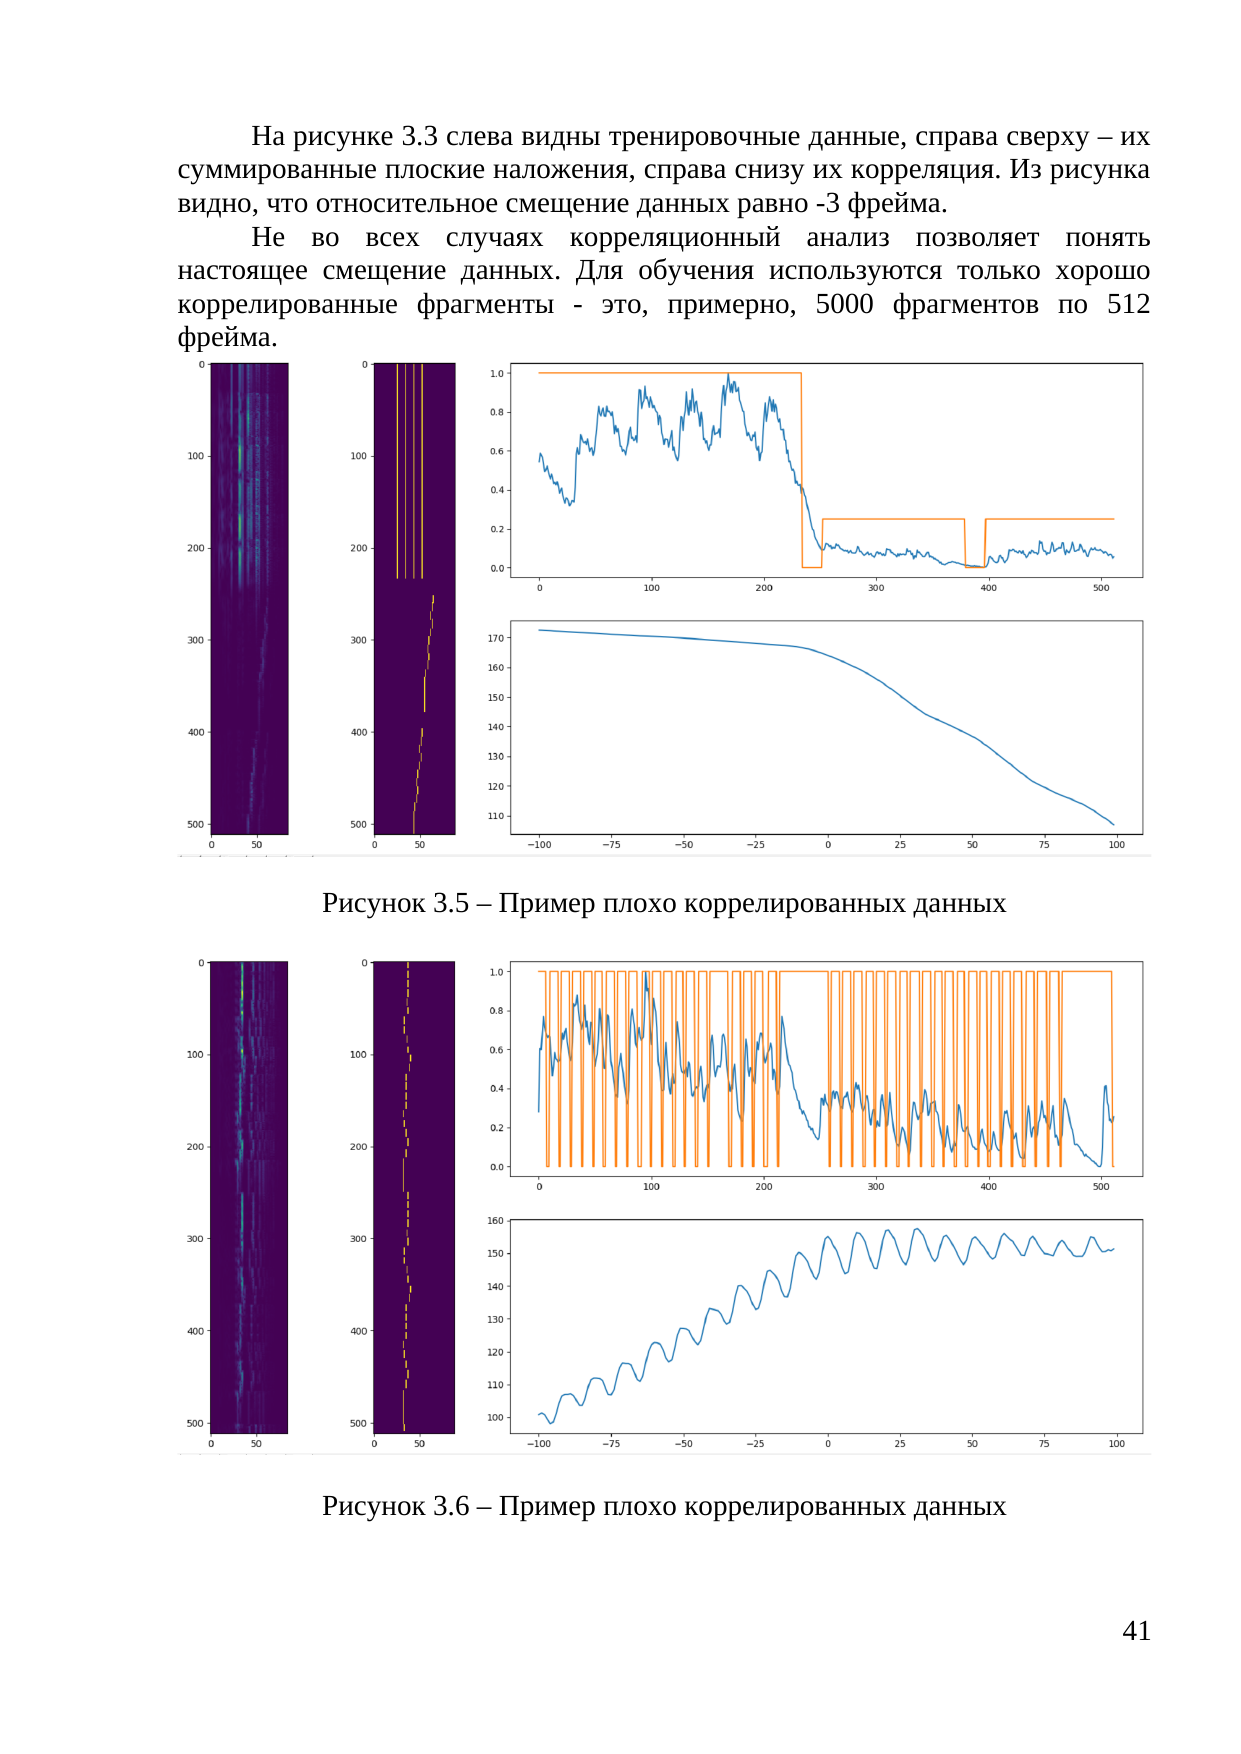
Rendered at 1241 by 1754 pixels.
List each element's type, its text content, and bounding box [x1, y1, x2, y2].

text На рисунке 3.3 слева видны тренировочные данные, справа сверху – их суммированные плоские наложения, справа снизу их корреляция. Из рисунка видно, что относительное смещение данных равно -3 фрейма. [177, 118, 1152, 219]
text Рисунок 3.6 – Пример плохо коррелированных данных [177, 1488, 1152, 1522]
picture [177, 352, 1152, 857]
text Рисунок 3.5 – Пример плохо коррелированных данных [177, 885, 1152, 918]
picture [177, 951, 1152, 1455]
text Не во всех случаях корреляционный анализ позволяет понять настоящее смещение данных. Для обучения используются только хорошо коррелированные фрагменты - это, примерно, 5000 фрагментов по 512 фрейма. [177, 219, 1152, 352]
